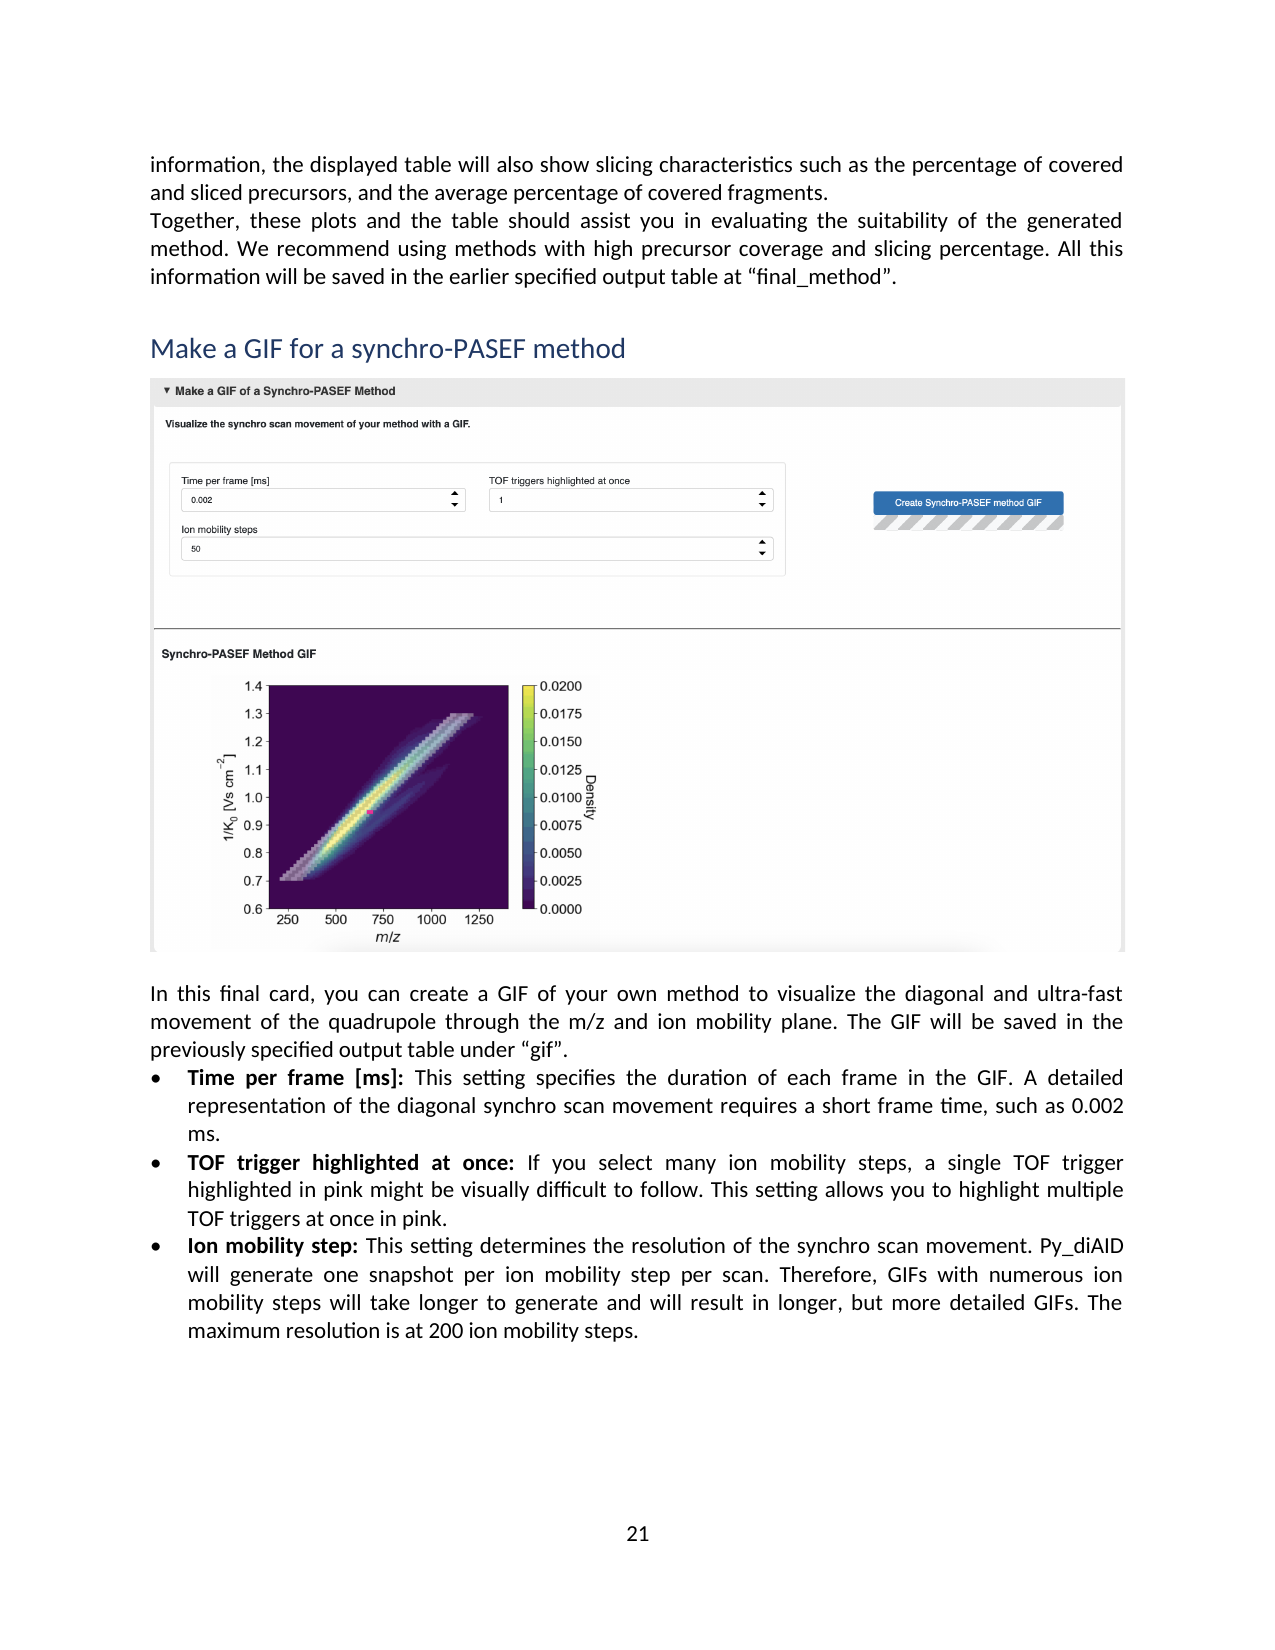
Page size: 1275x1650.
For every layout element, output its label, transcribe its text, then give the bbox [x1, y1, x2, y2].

picture [150, 378, 1125, 952]
list Ion mobility step: This setting determines the resolution of the synchro scan movement. Py_diAID will generate one snapshot per ion mobility step per scan. Therefore, GIFs with numerous ion mobility steps will take longer to generate and will result in longer, but more detailed GIFs. The maximum resolution is at 200 ion mobility steps. [150, 1232, 1125, 1344]
list Time per frame [ms]: This setting specifies the duration of each frame in the GIF. A detailed representation of the diagonal synchro scan movement requires a short frame time, such as 0.002 ms. [150, 1063, 1125, 1148]
text In this final card, you can create a GIF of your own method to visualize the diagonal and ultra-fast movement of the quadrupole through the m/z and ion mobility plane. The GIF will be saved in the previously specified output table under “gif”. [150, 979, 1125, 1063]
text Together, these plots and the table should assist you in evaluating the suitability of the generated method. We recommend using methods with high precursor coverage and slicing percentage. All this information will be saved in the earlier specified output table at “final_method”. [150, 206, 1125, 290]
subtitle Make a GIF for a synchro-PASEF method [150, 331, 1125, 366]
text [150, 150, 1125, 206]
list TOF trigger highlighted at once: If you select many ion mobility steps, a single TOF trigger highlighted in pink might be visually difficult to follow. This setting allows you to highlight multiple TOF triggers at once in pink. [150, 1148, 1125, 1232]
